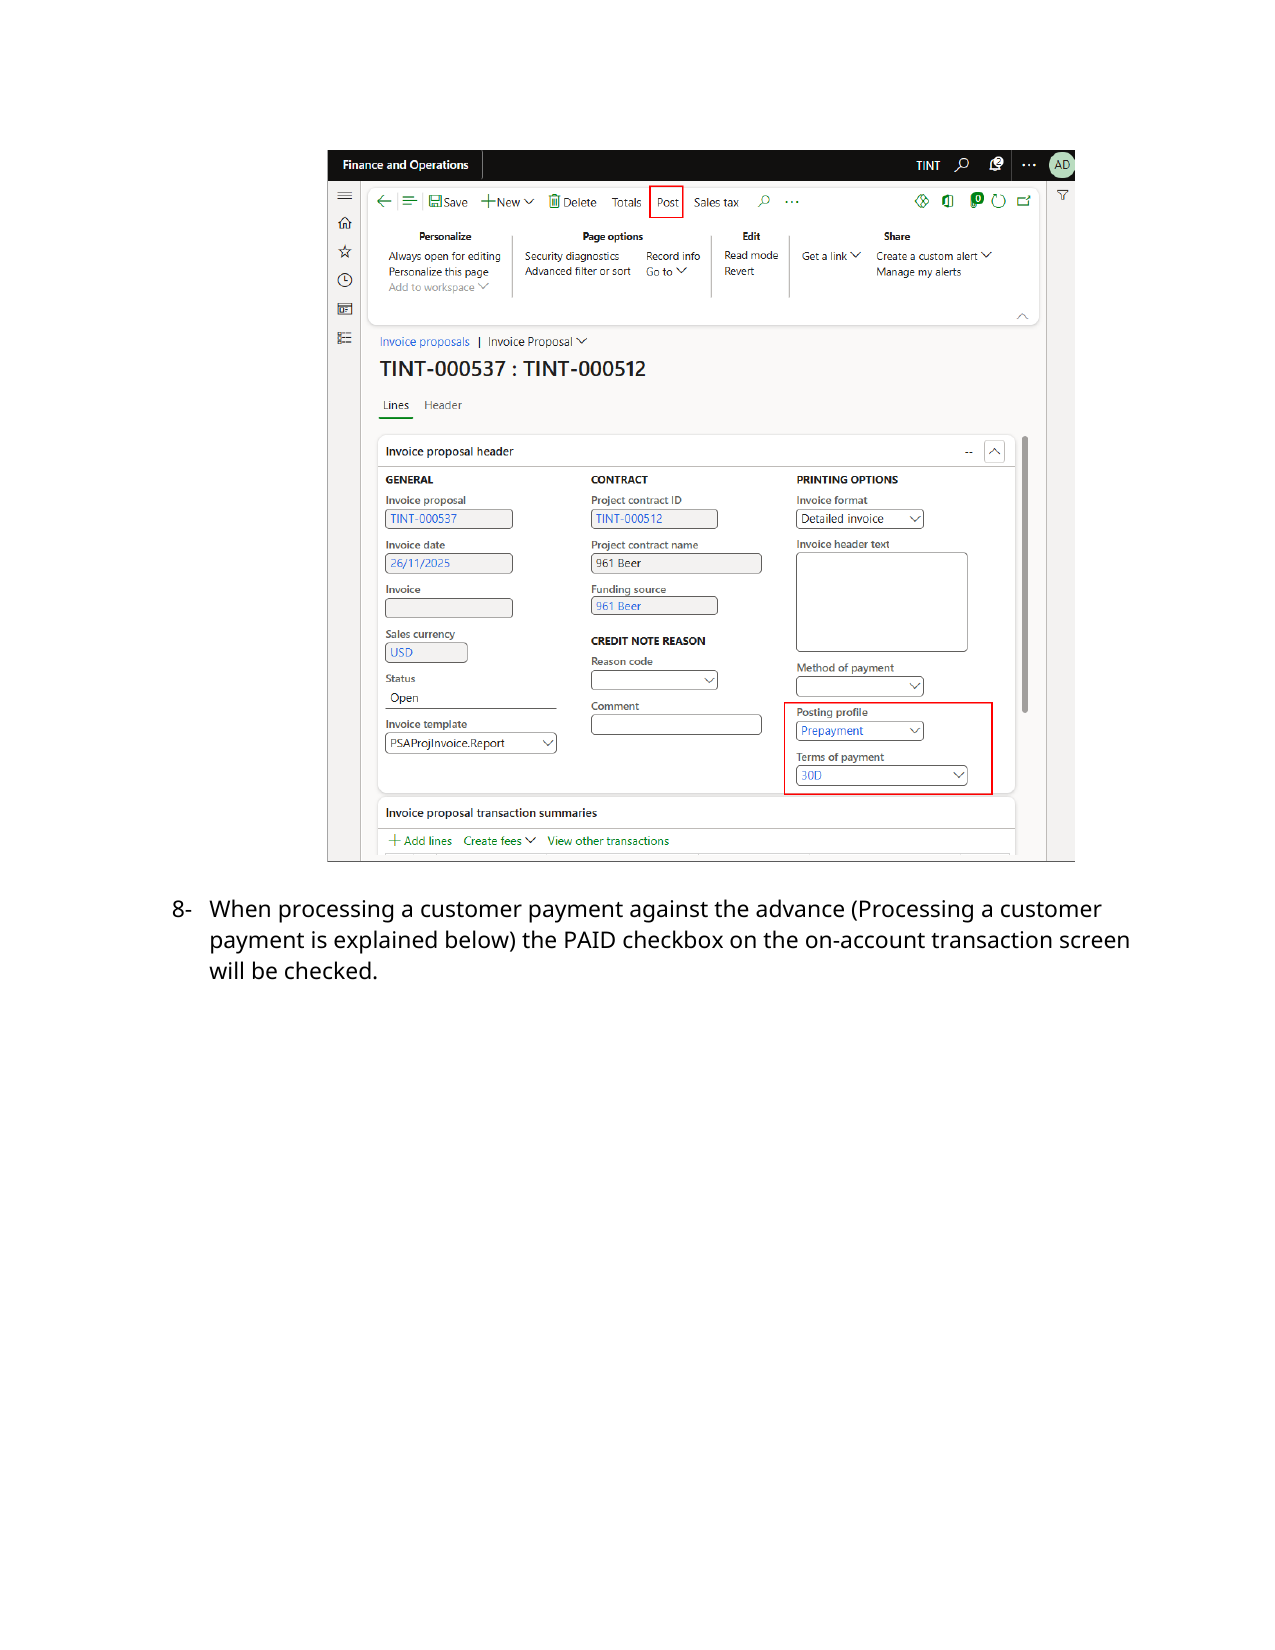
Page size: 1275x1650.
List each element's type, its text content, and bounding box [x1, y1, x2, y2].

list When processing a customer payment against the advance (Processing a customer payment is explained below) the PAID checkbox on the on-account transaction screen will be checked. [172, 893, 1140, 987]
picture [327, 150, 1075, 862]
